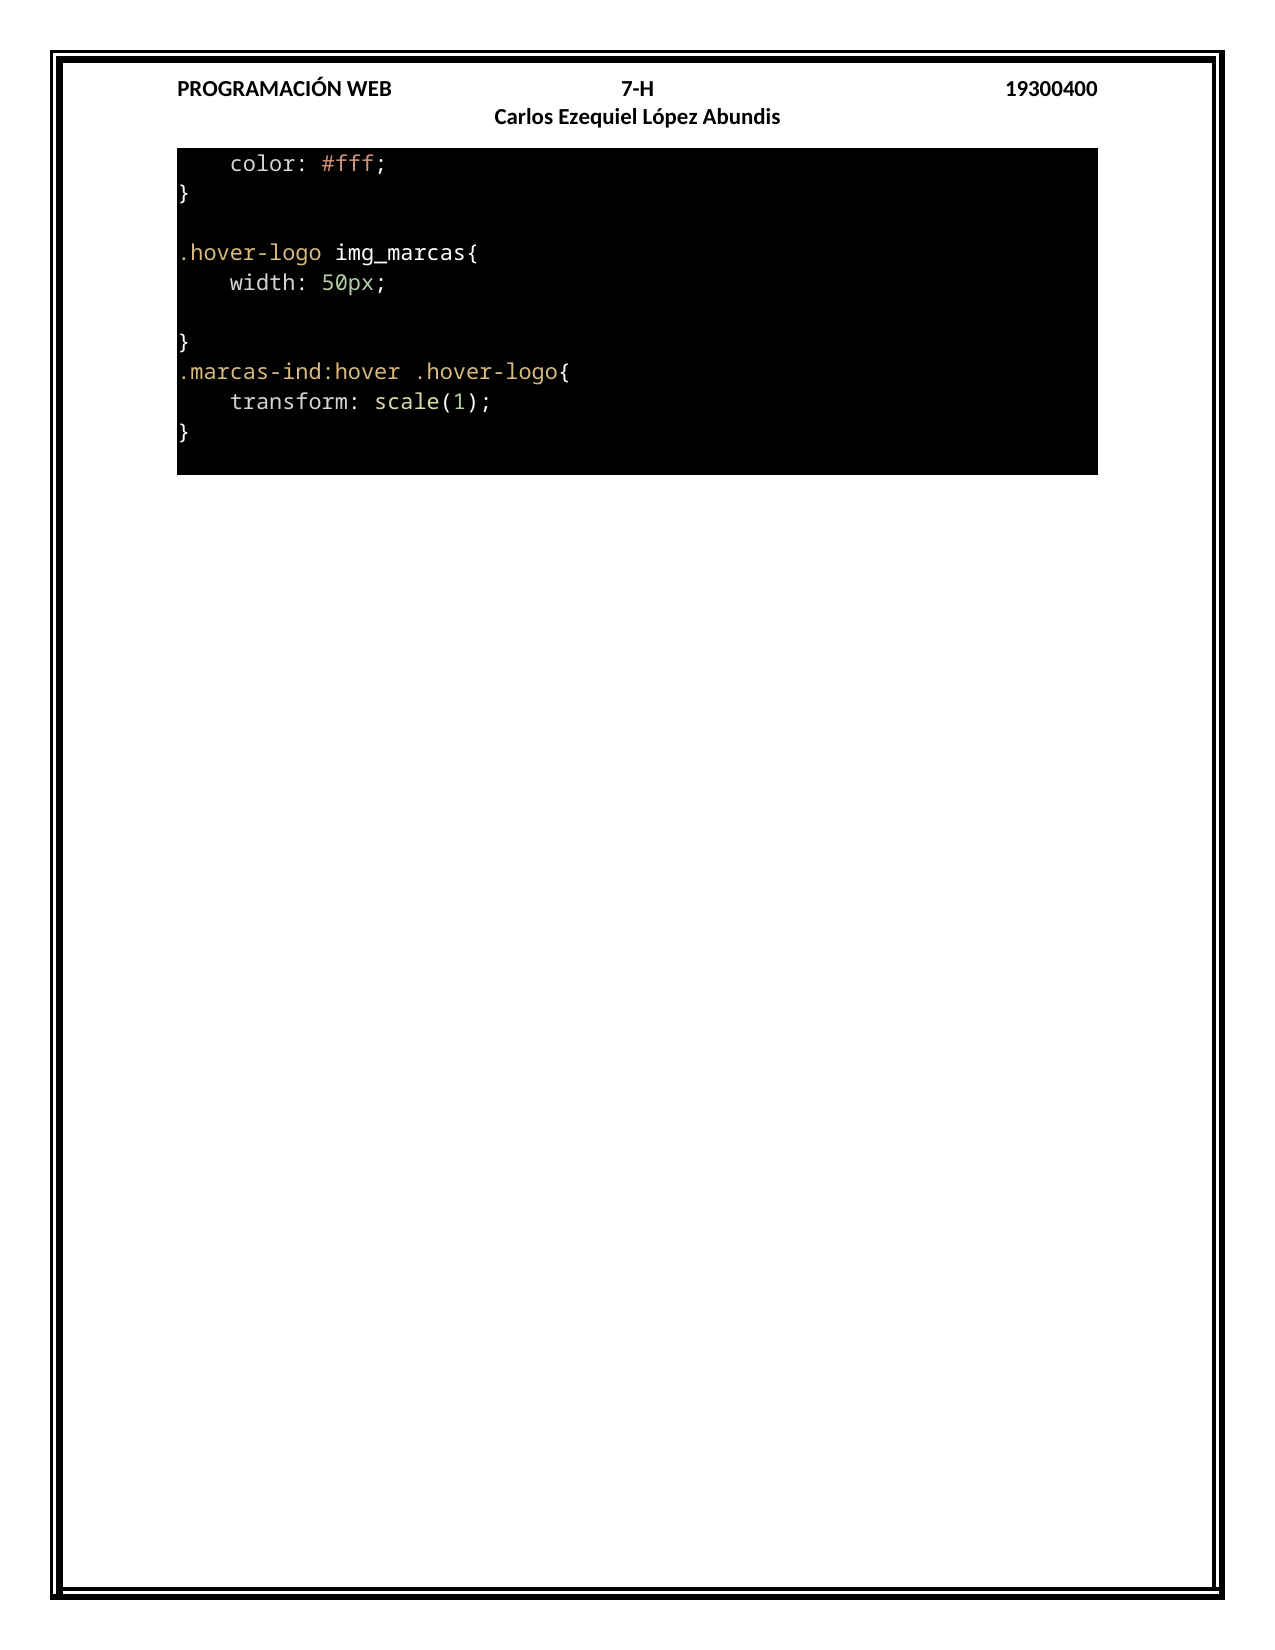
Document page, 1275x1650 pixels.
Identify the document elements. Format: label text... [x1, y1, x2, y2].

text } [177, 177, 1098, 207]
text color: #fff; [177, 148, 1098, 177]
text .hover-logo img_marcas{ [177, 237, 1098, 267]
text width: 50px; [177, 267, 1098, 297]
text transform: scale(1); [177, 386, 1098, 416]
text } [177, 416, 1098, 446]
text .marcas-ind:hover .hover-logo{ [177, 356, 1098, 386]
text } [177, 326, 1098, 356]
